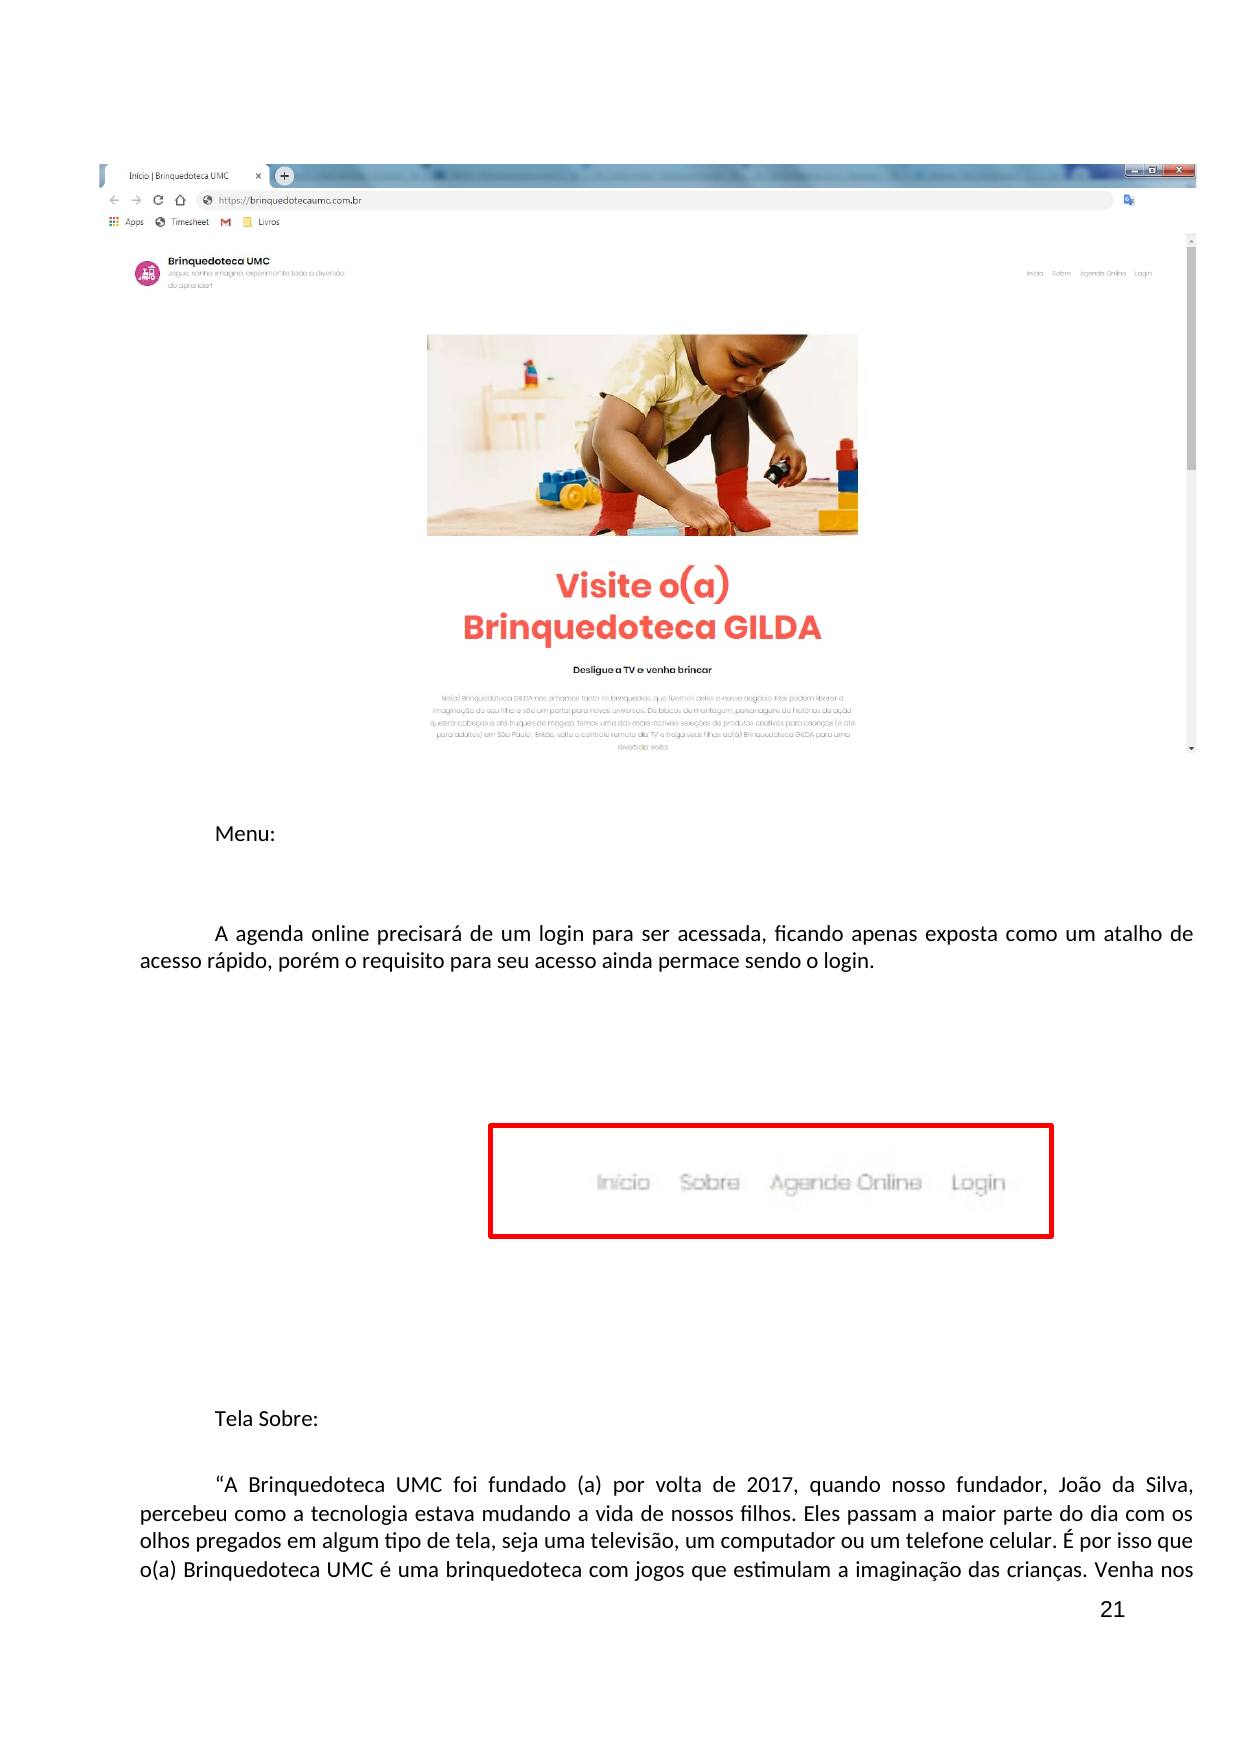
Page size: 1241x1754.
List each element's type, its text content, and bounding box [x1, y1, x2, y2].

text A agenda online precisará de um login para ser acessada, ficando apenas exposta como um atalho de acesso rápido, porém o requisito para seu acesso ainda permace sendo o login. [139, 919, 1196, 975]
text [139, 1471, 1196, 1583]
picture [139, 1012, 1046, 1301]
text Tela Sobre: [139, 1404, 1196, 1433]
picture [493, 1128, 1046, 1234]
text Menu: [139, 819, 1196, 848]
